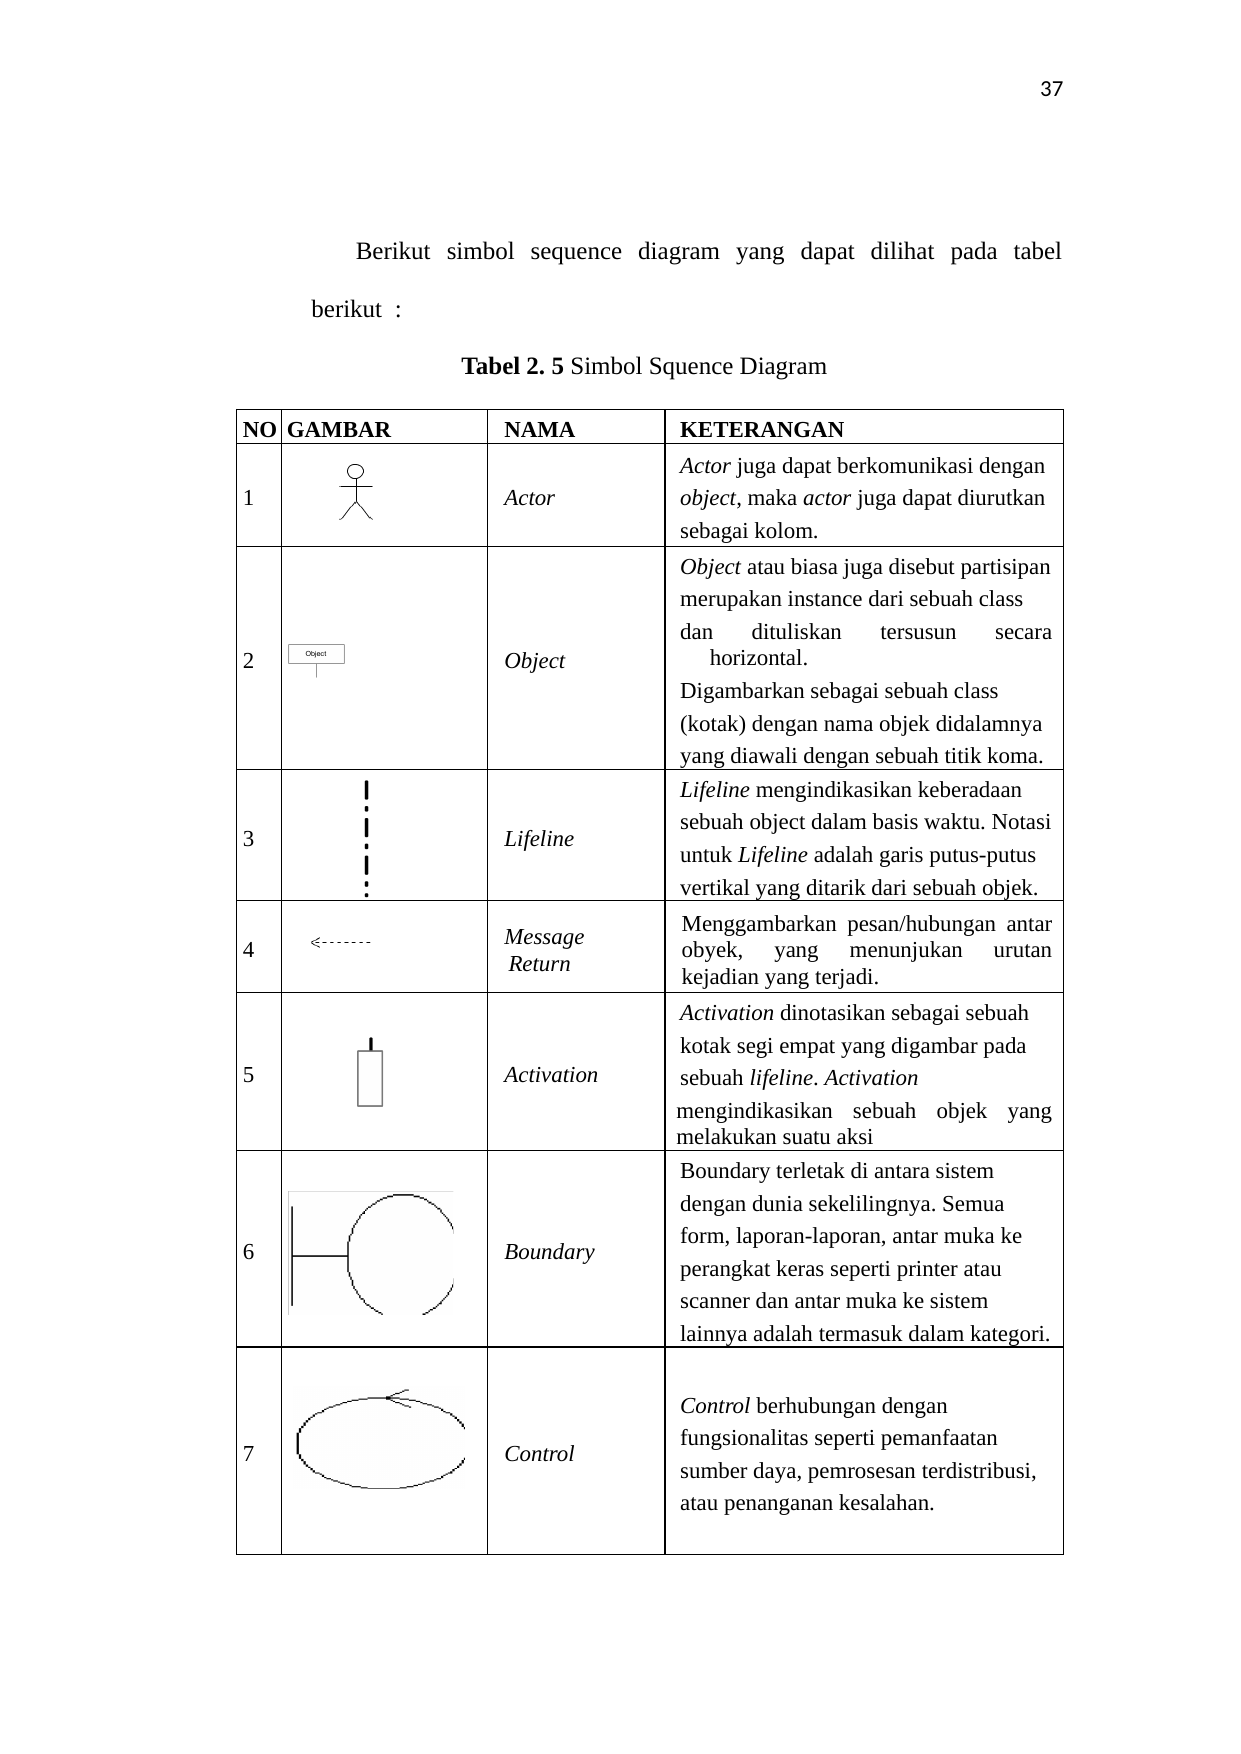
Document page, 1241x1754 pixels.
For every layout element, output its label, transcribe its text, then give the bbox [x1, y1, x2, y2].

table_header NO [237, 410, 281, 442]
text Berikut simbol sequence diagram yang dapat dilihat pada tabel berikut : [311, 236, 1063, 322]
table_cell Lifeline [488, 770, 664, 900]
table_cell [282, 901, 487, 992]
picture [311, 931, 371, 956]
table_cell [282, 547, 487, 768]
table_cell [282, 1348, 487, 1554]
table_cell Actor juga dapat berkomunikasi dengan object, maka actor juga dapat diurutkan sebagai kolom. [666, 444, 1063, 546]
picture [292, 1386, 465, 1489]
table_cell Lifeline mengindikasikan keberadaan sebuah object dalam basis waktu. Notasi untuk Lifeline adalah garis putus-putus vertikal yang ditarik dari sebuah objek. [666, 770, 1063, 900]
table_cell 5 [237, 993, 281, 1150]
picture [286, 1188, 454, 1315]
table_cell Actor [488, 444, 664, 546]
table_cell Control berhubungan dengan fungsionalitas seperti pemanfaatan sumber daya, pemrosesan terdistribusi, atau penanganan kesalahan. [666, 1348, 1063, 1554]
table_header NAMA [488, 410, 664, 442]
picture [353, 1035, 384, 1114]
table_cell [282, 770, 487, 900]
table_cell Object atau biasa juga disebut partisipan merupakan instance dari sebuah class dan dituliskan tersusun secara horizontal. Digambarkan sebagai sebuah class (kotak) dengan nama objek didalamnya yang diawali dengan sebuah titik koma. [666, 547, 1063, 768]
table_cell 4 [237, 901, 281, 992]
table_cell Message Return [488, 901, 664, 992]
table_cell Activation dinotasikan sebagai sebuah kotak segi empat yang digambar pada sebuah lifeline. Activation mengindikasikan sebuah objek yang melakukan suatu aksi [666, 993, 1063, 1150]
table_header GAMBAR [282, 410, 487, 442]
table_cell Menggambarkan pesan/hubungan antar obyek, yang menunjukan urutan kejadian yang terjadi. [666, 901, 1063, 992]
table_cell Boundary terletak di antara sistem dengan dunia sekelilingnya. Semua form, laporan-laporan, antar muka ke perangkat keras seperti printer atau scanner dan antar muka ke sistem lainnya adalah termasuk dalam kategori. [666, 1151, 1063, 1346]
table_cell Control [488, 1348, 664, 1554]
picture [326, 462, 386, 530]
table_cell [282, 993, 487, 1150]
table_cell 1 [237, 444, 281, 546]
table_cell [282, 1151, 487, 1346]
picture [363, 778, 370, 898]
table_cell Boundary [488, 1151, 664, 1346]
table_cell 7 [237, 1348, 281, 1554]
table_cell [282, 444, 487, 546]
table_cell Activation [488, 993, 664, 1150]
table_cell 6 [237, 1151, 281, 1346]
table_cell 2 [237, 547, 281, 768]
picture [286, 643, 347, 678]
table_cell 3 [237, 770, 281, 900]
table_cell Object [488, 547, 664, 768]
table_header KETERANGAN [666, 410, 1063, 442]
